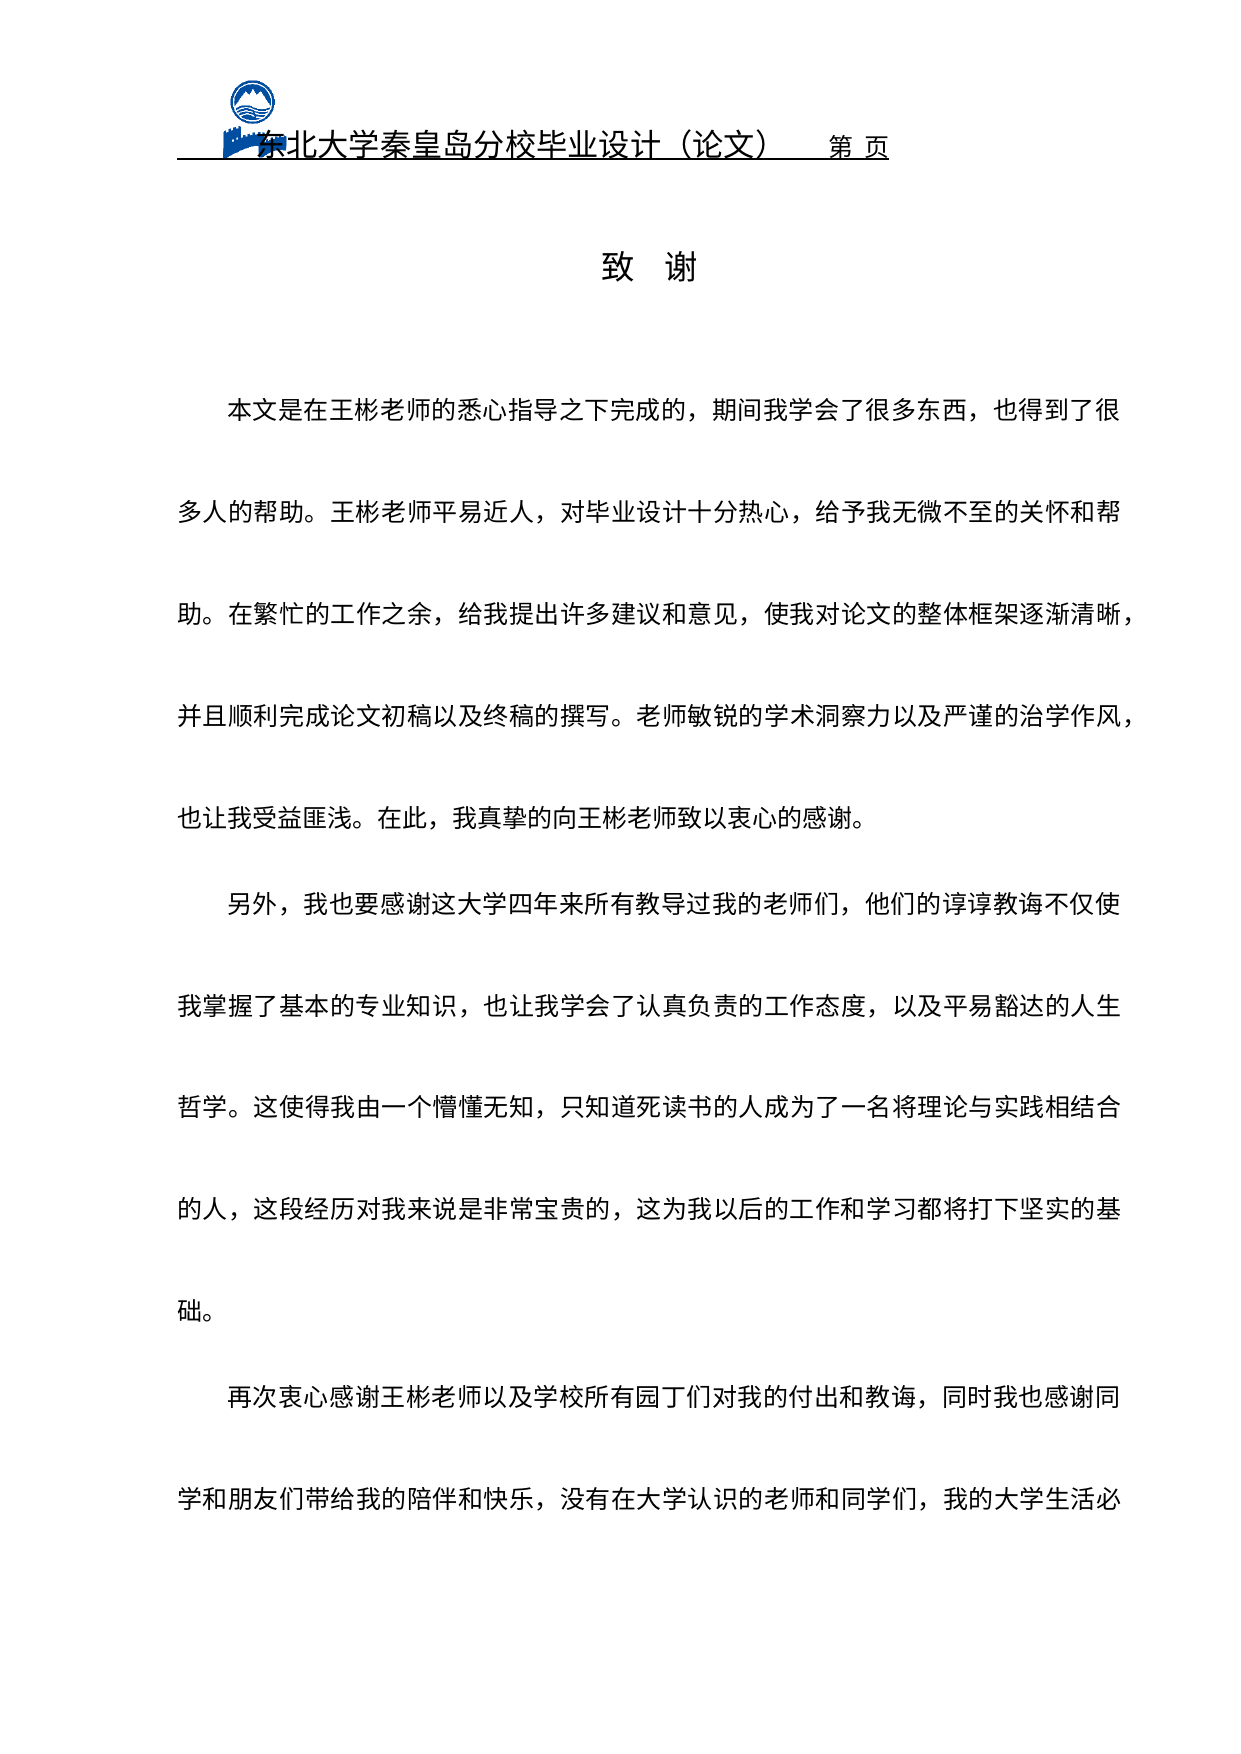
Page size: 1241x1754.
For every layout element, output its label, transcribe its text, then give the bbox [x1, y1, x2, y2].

text 致 谢 [177, 231, 1122, 298]
picture [214, 79, 292, 158]
text 再次衷心感谢王彬老师以及学校所有园丁们对我的付出和教诲，同时我也感谢同学和朋友们带给我的陪伴和快乐，没有在大学认识的老师和同学们，我的大学生活必然会失色许多，淡然无味。 [177, 1362, 1122, 1532]
text 本文是在王彬老师的悉心指导之下完成的，期间我学会了很多东西，也得到了很多人的帮助。王彬老师平易近人，对毕业设计十分热心，给予我无微不至的关怀和帮助。在繁忙的工作之余，给我提出许多建议和意见，使我对论文的整体框架逐渐清晰，并且顺利完成论文初稿以及终稿的撰写。老师敏锐的学术洞察力以及严谨的治学作风，也让我受益匪浅。在此，我真挚的向王彬老师致以衷心的感谢。 [177, 375, 1122, 850]
text 另外，我也要感谢这大学四年来所有教导过我的老师们，他们的谆谆教诲不仅使我掌握了基本的专业知识，也让我学会了认真负责的工作态度，以及平易豁达的人生哲学。这使得我由一个懵懂无知，只知道死读书的人成为了一名将理论与实践相结合的人，这段经历对我来说是非常宝贵的，这为我以后的工作和学习都将打下坚实的基础。 [177, 868, 1122, 1344]
